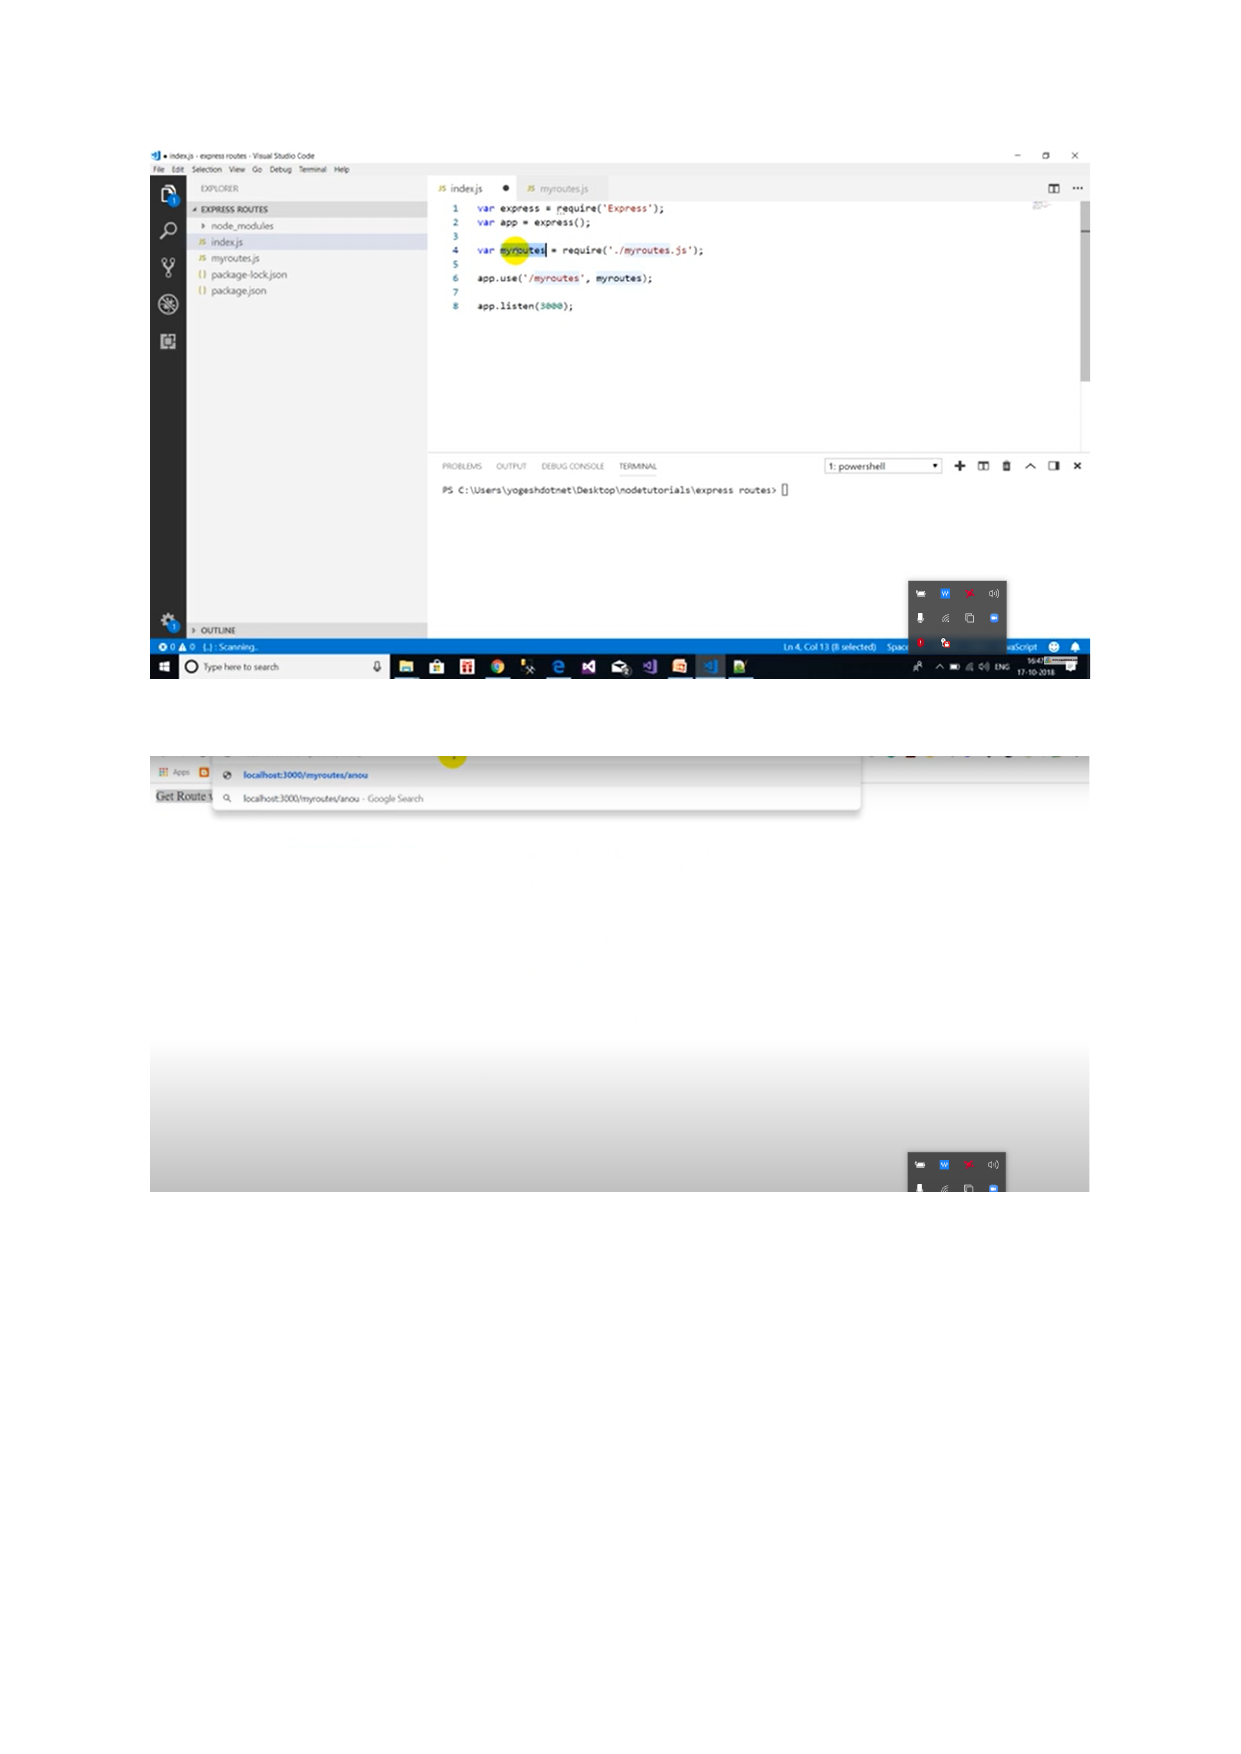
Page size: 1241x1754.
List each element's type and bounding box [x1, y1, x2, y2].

picture [150, 150, 1091, 679]
picture [150, 756, 1090, 1192]
